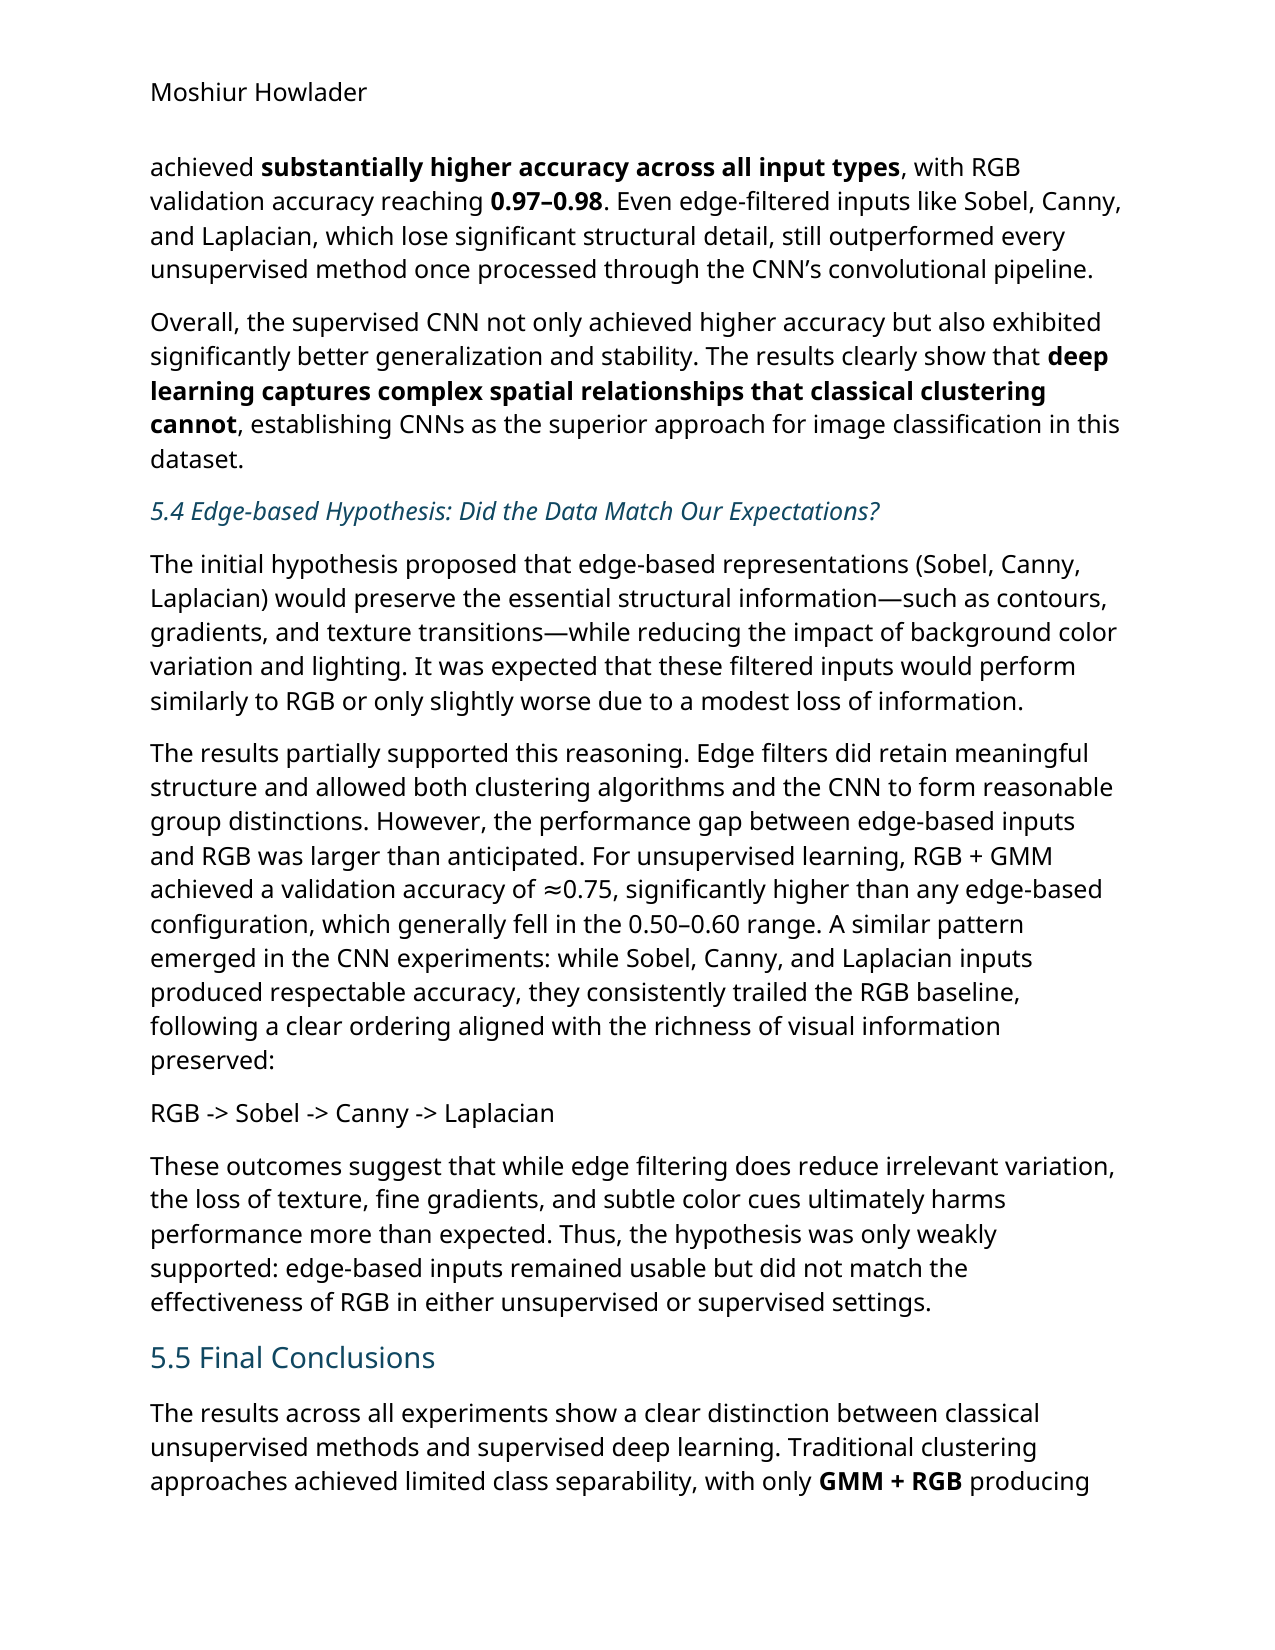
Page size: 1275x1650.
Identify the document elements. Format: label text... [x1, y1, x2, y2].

subtitle 5.5 Final Conclusions [150, 1337, 1125, 1377]
text Overall, the supervised CNN not only achieved higher accuracy but also exhibited significantly better generalization and stability. The results clearly show that deep learning captures complex spatial relationships that classical clustering cannot, establishing CNNs as the superior approach for image classification in this dataset. [150, 305, 1125, 475]
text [150, 1396, 1125, 1498]
text RGB -> Sobel -> Canny -> Laplacian [150, 1095, 1125, 1129]
text The initial hypothesis proposed that edge-based representations (Sobel, Canny, Laplacian) would preserve the essential structural information—such as contours, gradients, and texture transitions—while reducing the impact of background color variation and lighting. It was expected that these filtered inputs would perform similarly to RGB or only slightly worse due to a modest loss of information. [150, 547, 1125, 717]
subtitle 5.4 Edge-based Hypothesis: Did the Data Match Our Expectations? [150, 494, 1125, 528]
text These outcomes suggest that while edge filtering does reduce irrelevant variation, the loss of texture, fine gradients, and subtle color cues ultimately harms performance more than expected. Thus, the hypothesis was only weakly supported: edge-based inputs remained usable but did not match the effectiveness of RGB in either unsupervised or supervised settings. [150, 1148, 1125, 1318]
text The results partially supported this reasoning. Edge filters did retain meaningful structure and allowed both clustering algorithms and the CNN to form reasonable group distinctions. However, the performance gap between edge-based inputs and RGB was larger than anticipated. For unsupervised learning, RGB + GMM achieved a validation accuracy of ≈0.75, significantly higher than any edge-based configuration, which generally fell in the 0.50–0.60 range. A similar pattern emerged in the CNN experiments: while Sobel, Canny, and Laplacian inputs produced respectable accuracy, they consistently trailed the RGB baseline, following a clear ordering aligned with the richness of visual information preserved: [150, 736, 1125, 1077]
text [150, 150, 1125, 286]
